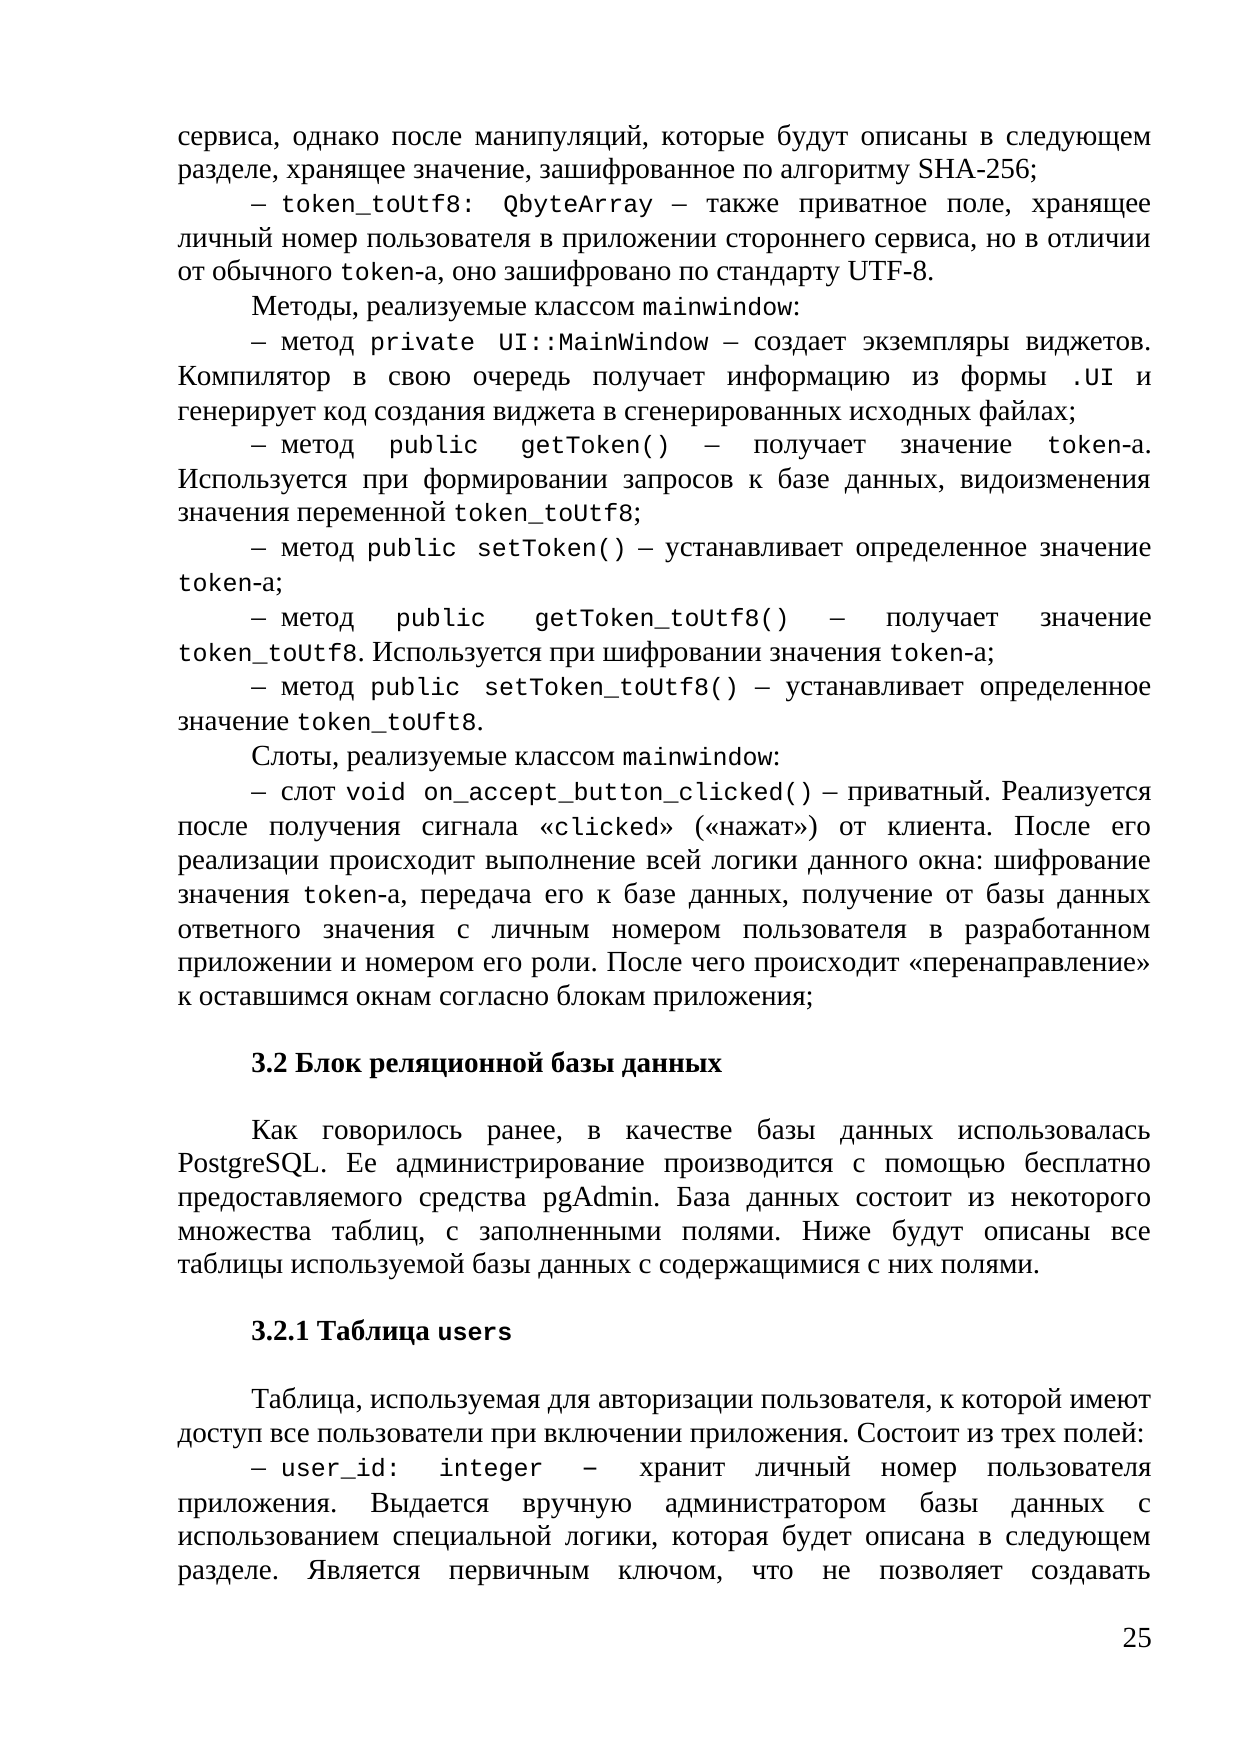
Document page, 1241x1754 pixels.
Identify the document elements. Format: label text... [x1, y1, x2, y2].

subtitle 3.2.1 Таблица users [251, 1313, 1152, 1348]
list метод public getToken() – получает значение token-а. Используется при формировании запросов к базе данных, видоизменения значения переменной token_toUtf8; [177, 426, 1152, 529]
text Таблица, используемая для авторизации пользователя, к которой имеют доступ все пользователи при включении приложения. Состоит из трех полей: [177, 1382, 1152, 1449]
text Как говорилось ранее, в качестве базы данных использовалась PostgreSQL. Ее администрирование производится с помощью бесплатно предоставляемого средства pgAdmin. База данных состоит из некоторого множества таблиц, с заполненными полями. Ниже будут описаны все таблицы используемой базы данных с содержащимися с них полями. [177, 1112, 1152, 1280]
list метод public setToken() – устанавливает определенное значение token-а; [177, 529, 1152, 599]
text Слоты, реализуемые классом mainwindow: [177, 738, 1152, 773]
list метод public setToken_toUtf8() – устанавливает определенное значение token_toUft8. [177, 668, 1152, 738]
text Методы, реализуемые классом mainwindow: [177, 288, 1152, 323]
list слот void on_accept_button_clicked() – приватный. Реализуется после получения сигнала «clicked» («нажат») от клиента. После его реализации происходит выполнение всей логики данного окна: шифрование значения token-а, передача его к базе данных, получение от базы данных ответного значения с личным номером пользователя в разработанном приложении и номером его роли. После чего происходит «перенаправление» к оставшимся окнам согласно блокам приложения; [177, 773, 1152, 1011]
subtitle 3.2 Блок реляционной базы данных [251, 1045, 1152, 1078]
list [177, 1449, 1152, 1585]
list token_toUtf8: QbyteArray – также приватное поле, хранящее личный номер пользователя в приложении стороннего сервиса, но в отличии от обычного token-а, оно зашифровано по стандарту UTF-8. [177, 185, 1152, 288]
list метод private UI::MainWindow – создает экземпляры виджетов. Компилятор в свою очередь получает информацию из формы .UI и генерирует код создания виджета в сгенерированных исходных файлах; [177, 323, 1152, 426]
list метод public getToken_toUtf8() – получает значение token_toUtf8. Используется при шифровании значения token-а; [177, 599, 1152, 668]
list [177, 118, 1152, 185]
